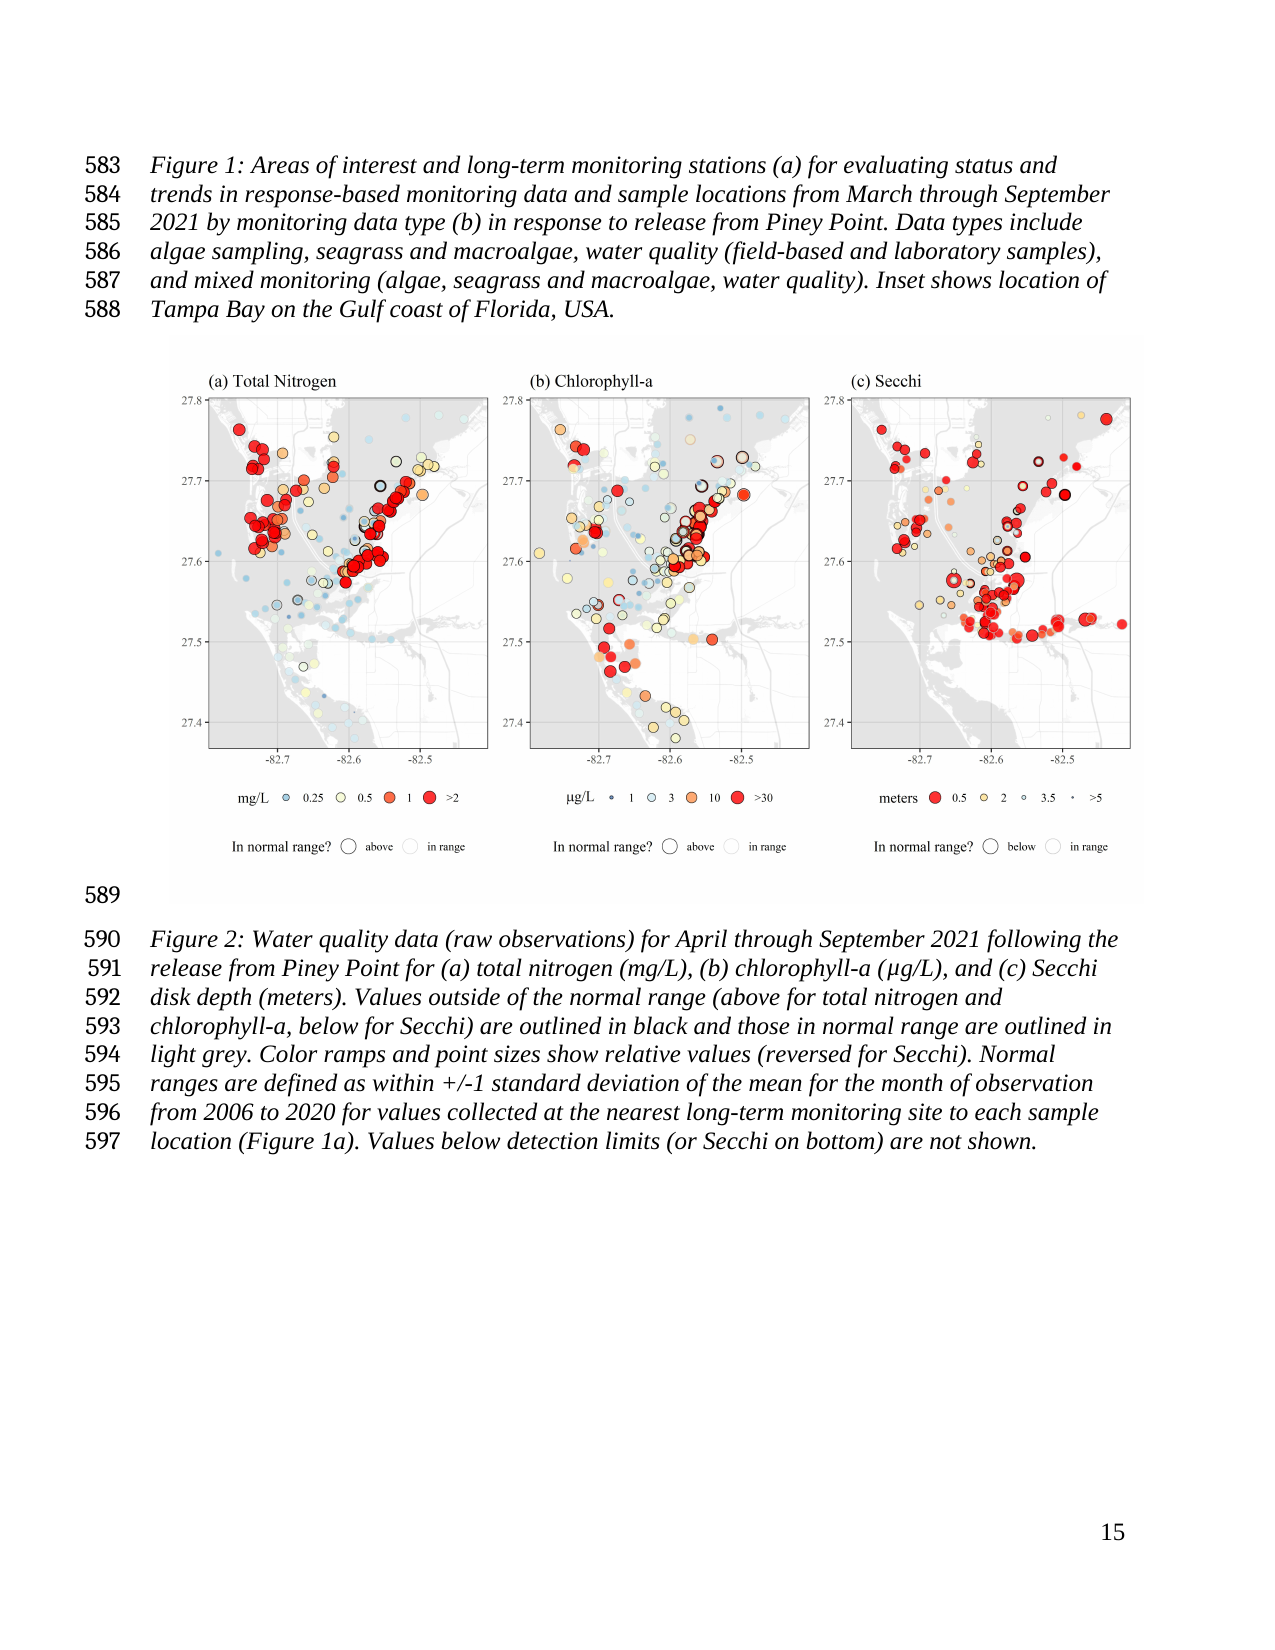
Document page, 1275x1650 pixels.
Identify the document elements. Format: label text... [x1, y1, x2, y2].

text Figure 2: Water quality data (raw observations) for April through September 2021 following the release from Piney Point for (a) total nitrogen (mg/L), (b) chlorophyll-a (g/L), and (c) Secchi disk depth (meters). Values outside of the normal range (above for total nitrogen and chlorophyll-a, below for Secchi) are outlined in black and those in normal range are outlined in light grey. Color ramps and point sizes show relative values (reversed for Secchi). Normal ranges are defined as within +/-1 standard deviation of the mean for the month of observation from 2006 to 2020 for values collected at the nearest long-term monitoring site to each sample location (Figure 1a). Values below detection limits (or Secchi on bottom) are not shown. [150, 924, 1125, 1154]
picture [168, 335, 1144, 904]
text Figure 1: Areas of interest and long-term monitoring stations (a) for evaluating status and trends in response-based monitoring data and sample locations from March through September 2021 by monitoring data type (b) in response to release from Piney Point. Data types include algae sampling, seagrass and macroalgae, water quality (field-based and laboratory samples), and mixed monitoring (algae, seagrass and macroalgae, water quality). Inset shows location of Tampa Bay on the Gulf coast of Florida, USA. [150, 150, 1125, 322]
